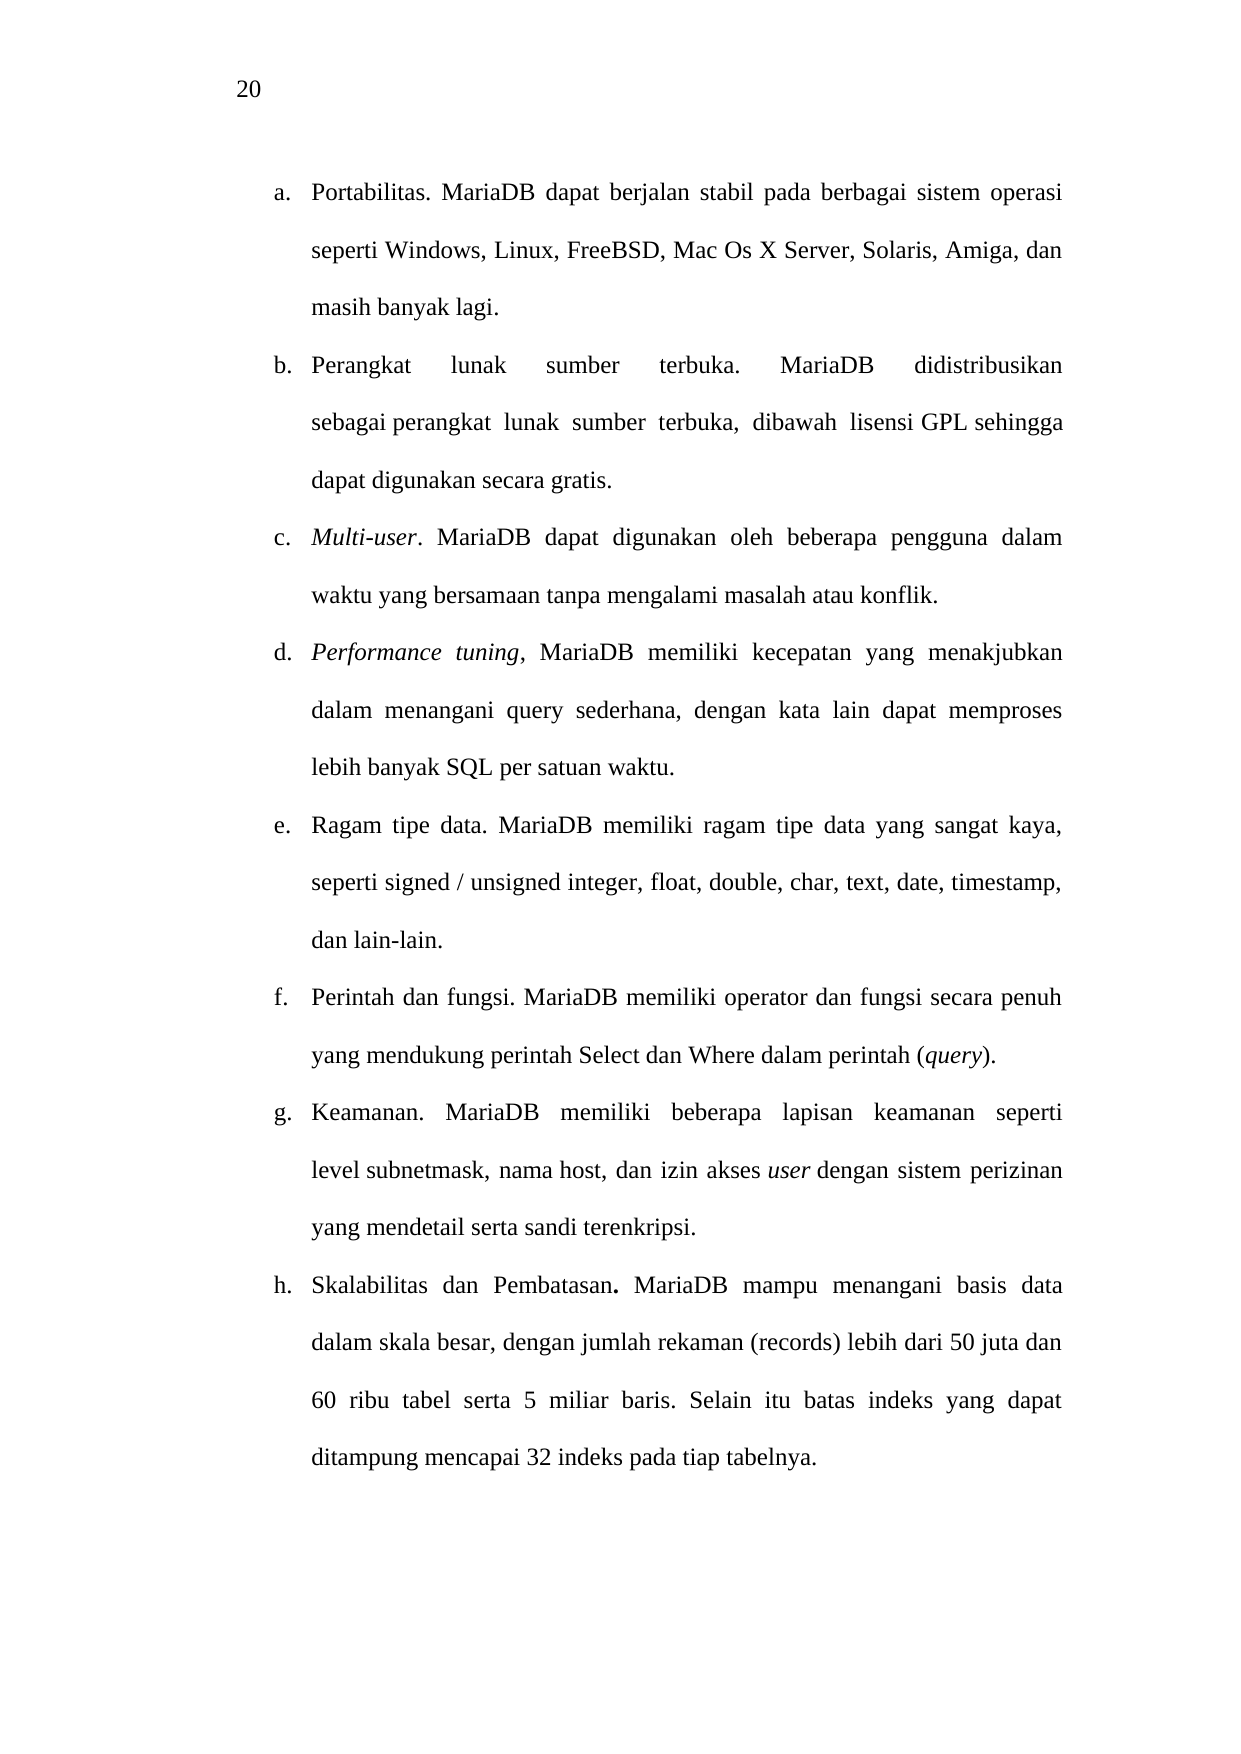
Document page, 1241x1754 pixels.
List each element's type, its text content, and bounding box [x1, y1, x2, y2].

list Ragam tipe data. MariaDB memiliki ragam tipe data yang sangat kaya, seperti signed / unsigned integer, float, double, char, text, date, timestamp, dan lain-lain. [274, 810, 1063, 953]
list Perangkat lunak sumber terbuka. MariaDB didistribusikan sebagai perangkat lunak sumber terbuka, dibawah lisensi GPL sehingga dapat digunakan secara gratis. [274, 350, 1063, 493]
list Multi-user. MariaDB dapat digunakan oleh beberapa pengguna dalam waktu yang bersamaan tanpa mengalami masalah atau konflik. [274, 522, 1063, 608]
list Keamanan. MariaDB memiliki beberapa lapisan keamanan seperti level subnetmask, nama host, dan izin akses user dengan sistem perizinan yang mendetail serta sandi terenkripsi. [274, 1097, 1063, 1241]
list Skalabilitas dan Pembatasan. MariaDB mampu menangani basis data dalam skala besar, dengan jumlah rekaman (records) lebih dari 50 juta dan 60 ribu tabel serta 5 miliar baris. Selain itu batas indeks yang dapat ditampung mencapai 32 indeks pada tiap tabelnya. [274, 1270, 1063, 1471]
list Perintah dan fungsi. MariaDB memiliki operator dan fungsi secara penuh yang mendukung perintah Select dan Where dalam perintah (query). [274, 982, 1063, 1068]
list Portabilitas. MariaDB dapat berjalan stabil pada berbagai sistem operasi seperti Windows, Linux, FreeBSD, Mac Os X Server, Solaris, Amiga, dan masih banyak lagi. [274, 177, 1063, 321]
list Performance tuning, MariaDB memiliki kecepatan yang menakjubkan dalam menangani query sederhana, dengan kata lain dapat memproses lebih banyak SQL per satuan waktu. [274, 637, 1063, 781]
